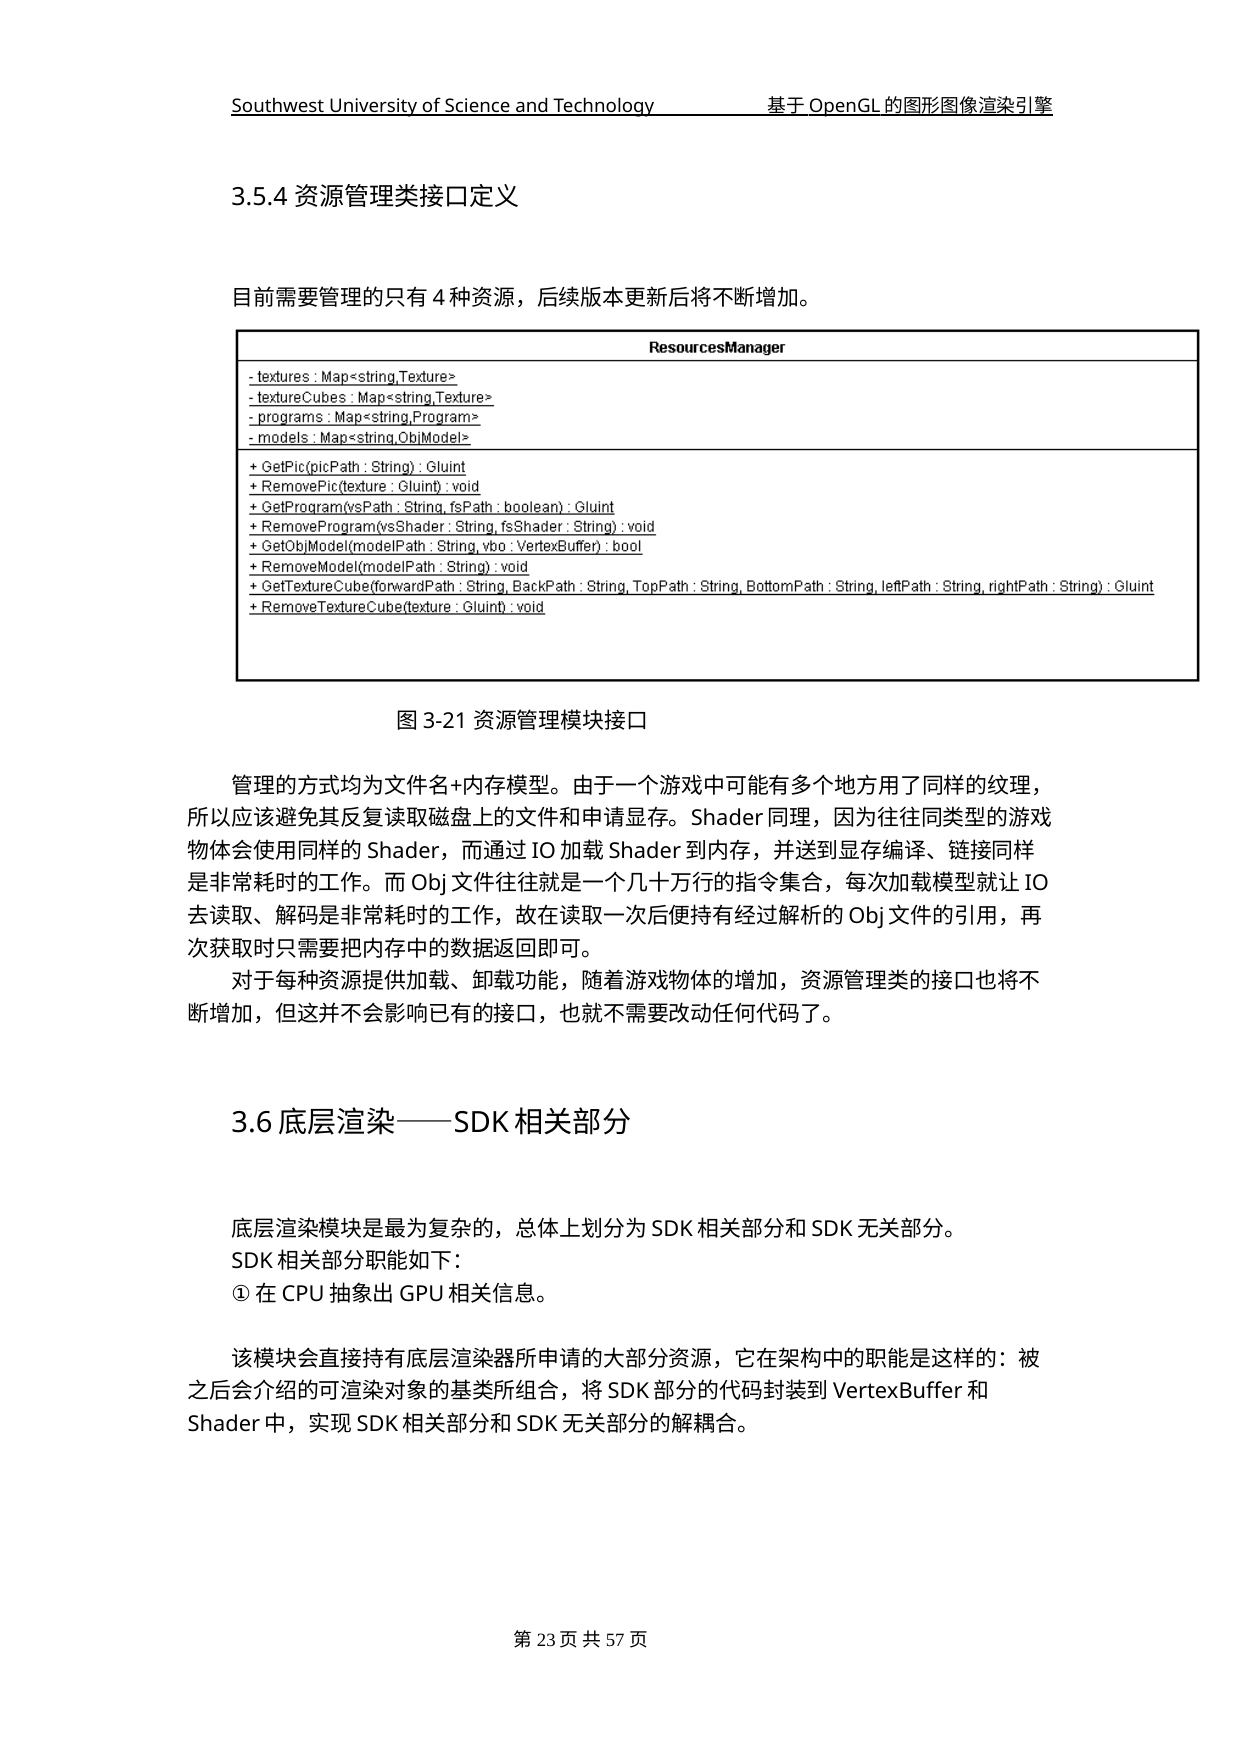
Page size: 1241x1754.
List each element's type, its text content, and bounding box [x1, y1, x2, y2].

picture [231, 326, 1208, 689]
text 目前需要管理的只有4种资源，后续版本更新后将不断增加。 [187, 280, 1053, 313]
text 底层渲染模块是最为复杂的，总体上划分为SDK相关部分和SDK无关部分。 [187, 1210, 1053, 1243]
subtitle 3.5.4 资源管理类接口定义 [187, 162, 1053, 227]
text SDK相关部分职能如下： [187, 1243, 1053, 1275]
text ①在CPU抽象出GPU相关信息。 [187, 1275, 1053, 1308]
subtitle 3.6底层渲染——SDK相关部分 [187, 1087, 1053, 1152]
text 该模块会直接持有底层渲染器所申请的大部分资源，它在架构中的职能是这样的：被之后会介绍的可渲染对象的基类所组合，将SDK部分的代码封装到VertexBuffer和Shader中，实现SDK相关部分和SDK无关部分的解耦合。 [187, 1340, 1053, 1438]
text 图3-21 资源管理模块接口 [187, 703, 1053, 735]
text 对于每种资源提供加载、卸载功能，随着游戏物体的增加，资源管理类的接口也将不断增加，但这并不会影响已有的接口，也就不需要改动任何代码了。 [187, 963, 1053, 1028]
text 管理的方式均为文件名+内存模型。由于一个游戏中可能有多个地方用了同样的纹理，所以应该避免其反复读取磁盘上的文件和申请显存。Shader同理，因为往往同类型的游戏物体会使用同样的Shader，而通过IO加载Shader到内存，并送到显存编译、链接同样是非常耗时的工作。而Obj文件往往就是一个几十万行的指令集合，每次加载模型就让IO去读取、解码是非常耗时的工作，故在读取一次后便持有经过解析的Obj文件的引用，再次获取时只需要把内存中的数据返回即可。 [187, 768, 1053, 963]
